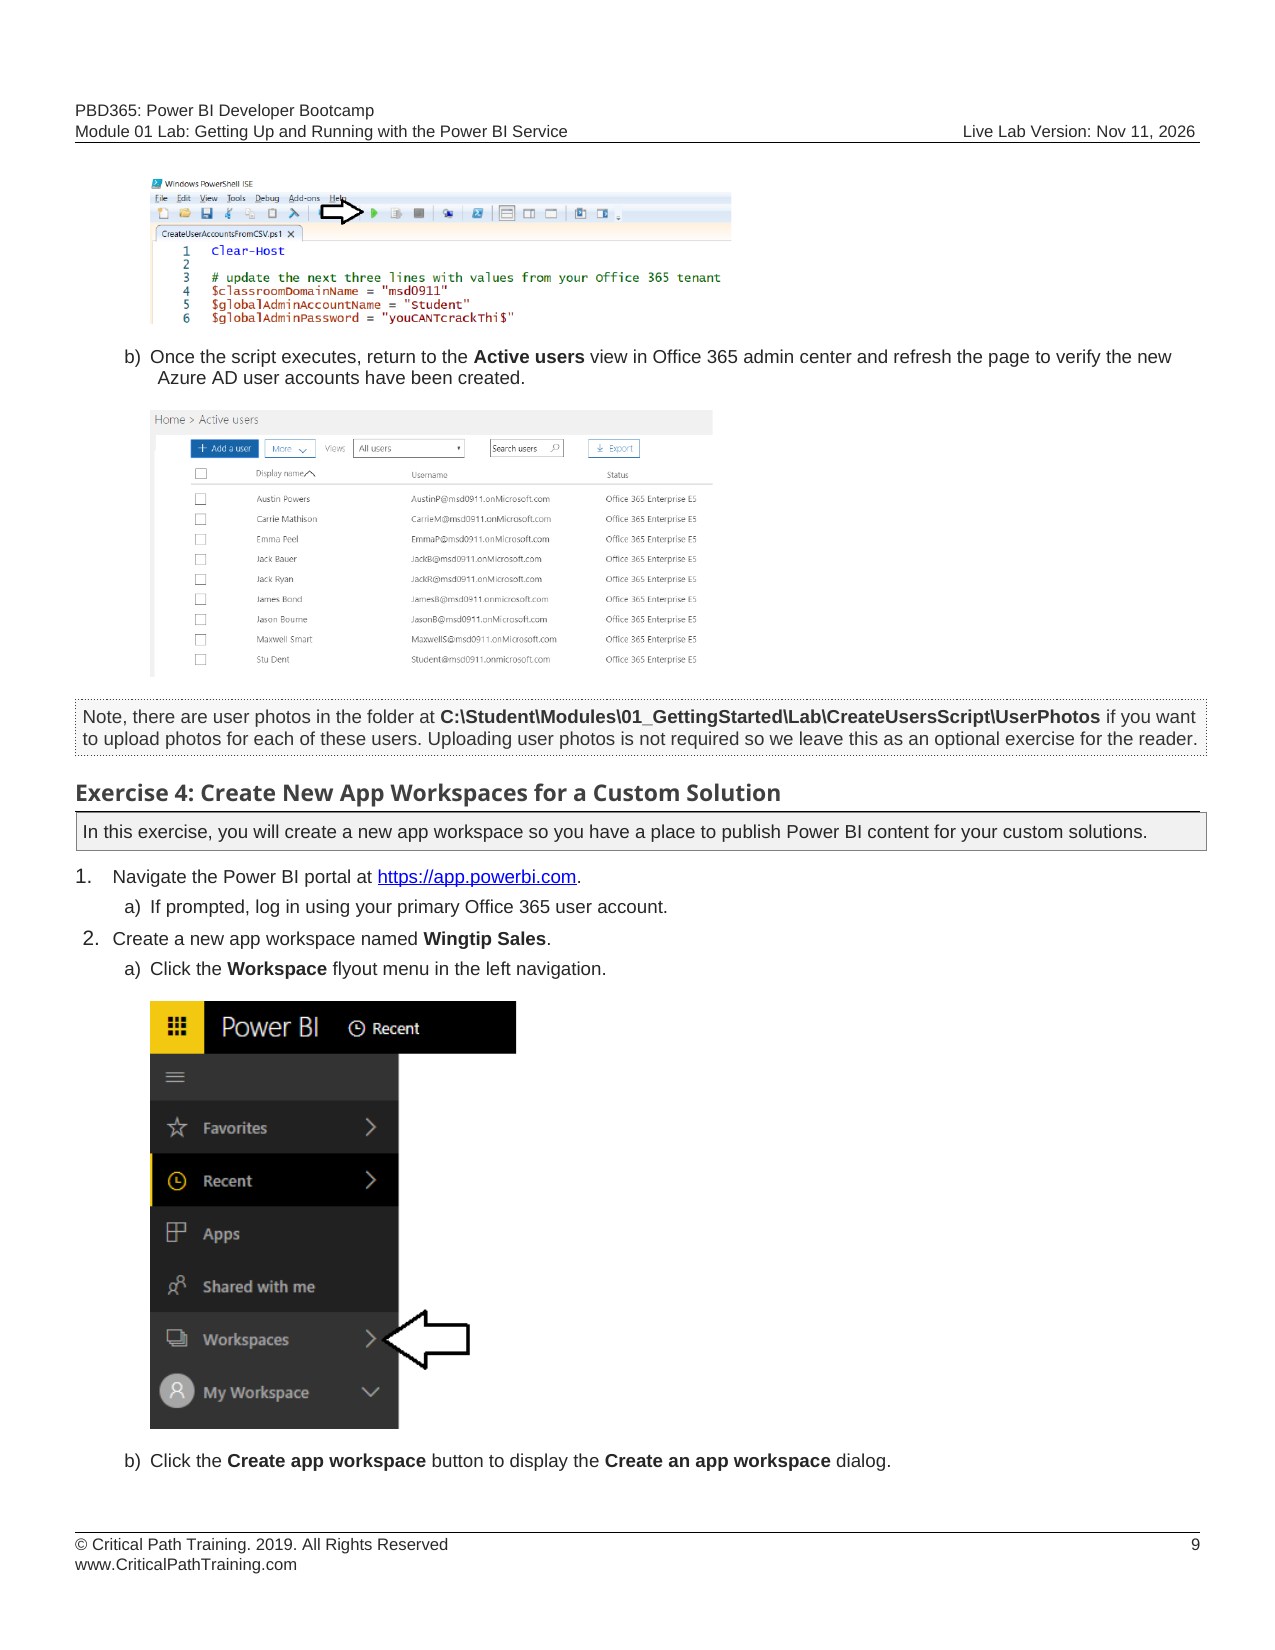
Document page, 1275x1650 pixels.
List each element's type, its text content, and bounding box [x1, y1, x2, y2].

picture [150, 410, 713, 677]
text Click the Create app workspace button to display the Create an app workspace dialog. [124, 1450, 1200, 1472]
list If prompted, log in using your primary Office 365 user account. [124, 896, 1200, 917]
text Click the Workspace flyout menu in the left navigation. [124, 958, 1200, 979]
text Create a new app workspace named Wingtip Sales. [82, 926, 1200, 949]
subtitle Exercise 4: Create New App Workspaces for a Custom Solution [75, 777, 1200, 811]
text Once the script executes, return to the Active users view in Office 365 admin center and refresh the page to verify the new Azure AD user accounts have been created. [124, 346, 1200, 389]
list Navigate the Power BI portal at https://app.powerbi.com. [75, 863, 1200, 887]
picture [150, 1001, 517, 1429]
text In this exercise, you will create a new app workspace so you have a place to publish Power BI content for your custom solutions. [77, 813, 1206, 850]
text Note, there are user photos in the folder at C:\Student\Modules\01_GettingStarted\Lab\CreateUsersScript\UserPhotos if you want to upload photos for each of these users. Uploading user photos is not required so we leave this as an optional exercise for the reader. [75, 699, 1207, 756]
picture [150, 177, 732, 324]
